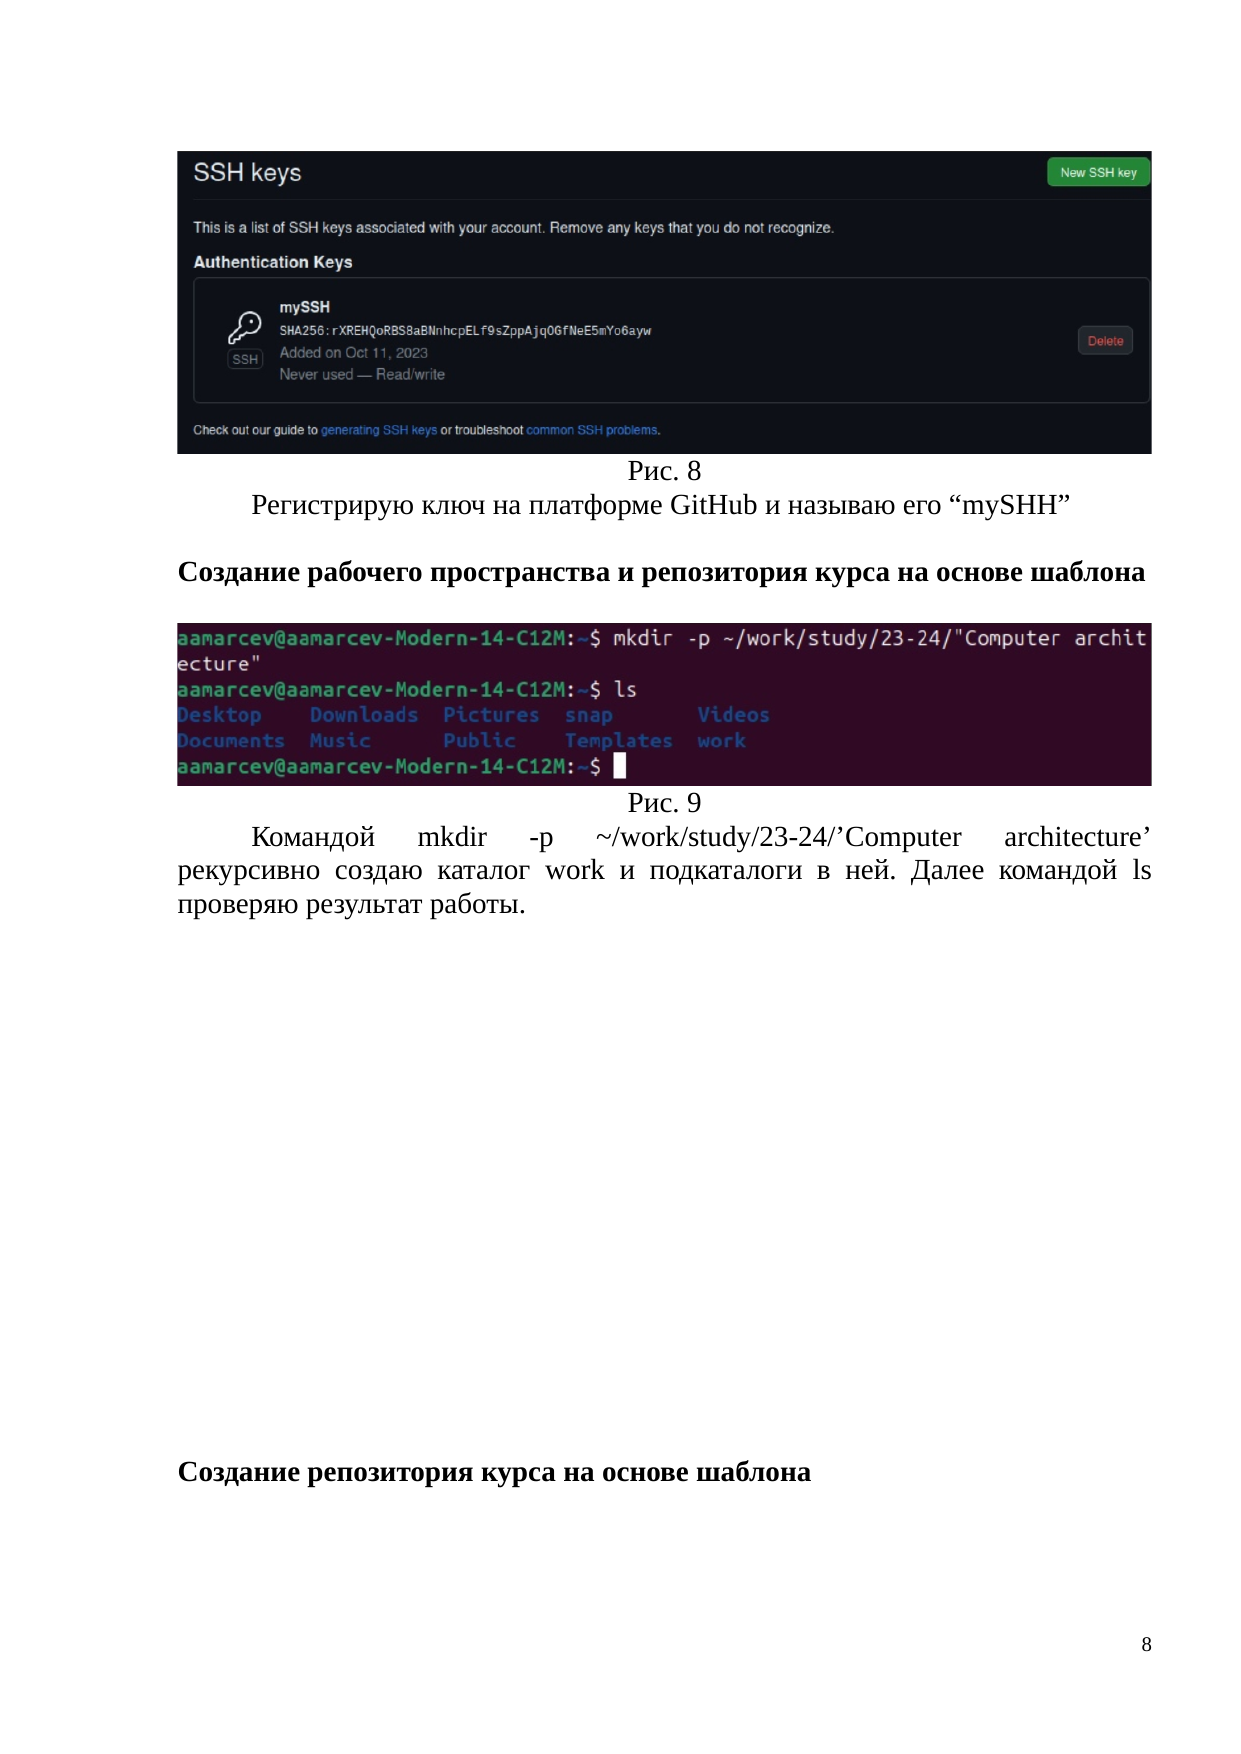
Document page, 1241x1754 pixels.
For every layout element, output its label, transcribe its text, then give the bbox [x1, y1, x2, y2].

text Создание репозитория курса на основе шаблона [177, 1454, 1152, 1487]
text Создание рабочего пространства и репозитория курса на основе шаблона [177, 554, 1152, 588]
picture [177, 623, 1152, 786]
text Рис. 8 [177, 454, 1152, 487]
text Командой mkdir -p ~/work/study/23-24/’Computer architecture’ рекурсивно создаю каталог work и подкаталоги в ней. Далее командой ls проверяю результат работы. [177, 819, 1152, 919]
text Регистрирую ключ на платформе GitHub и называю его “mySHH” [177, 487, 1152, 521]
picture [177, 151, 1152, 454]
text Рис. 9 [177, 786, 1152, 819]
